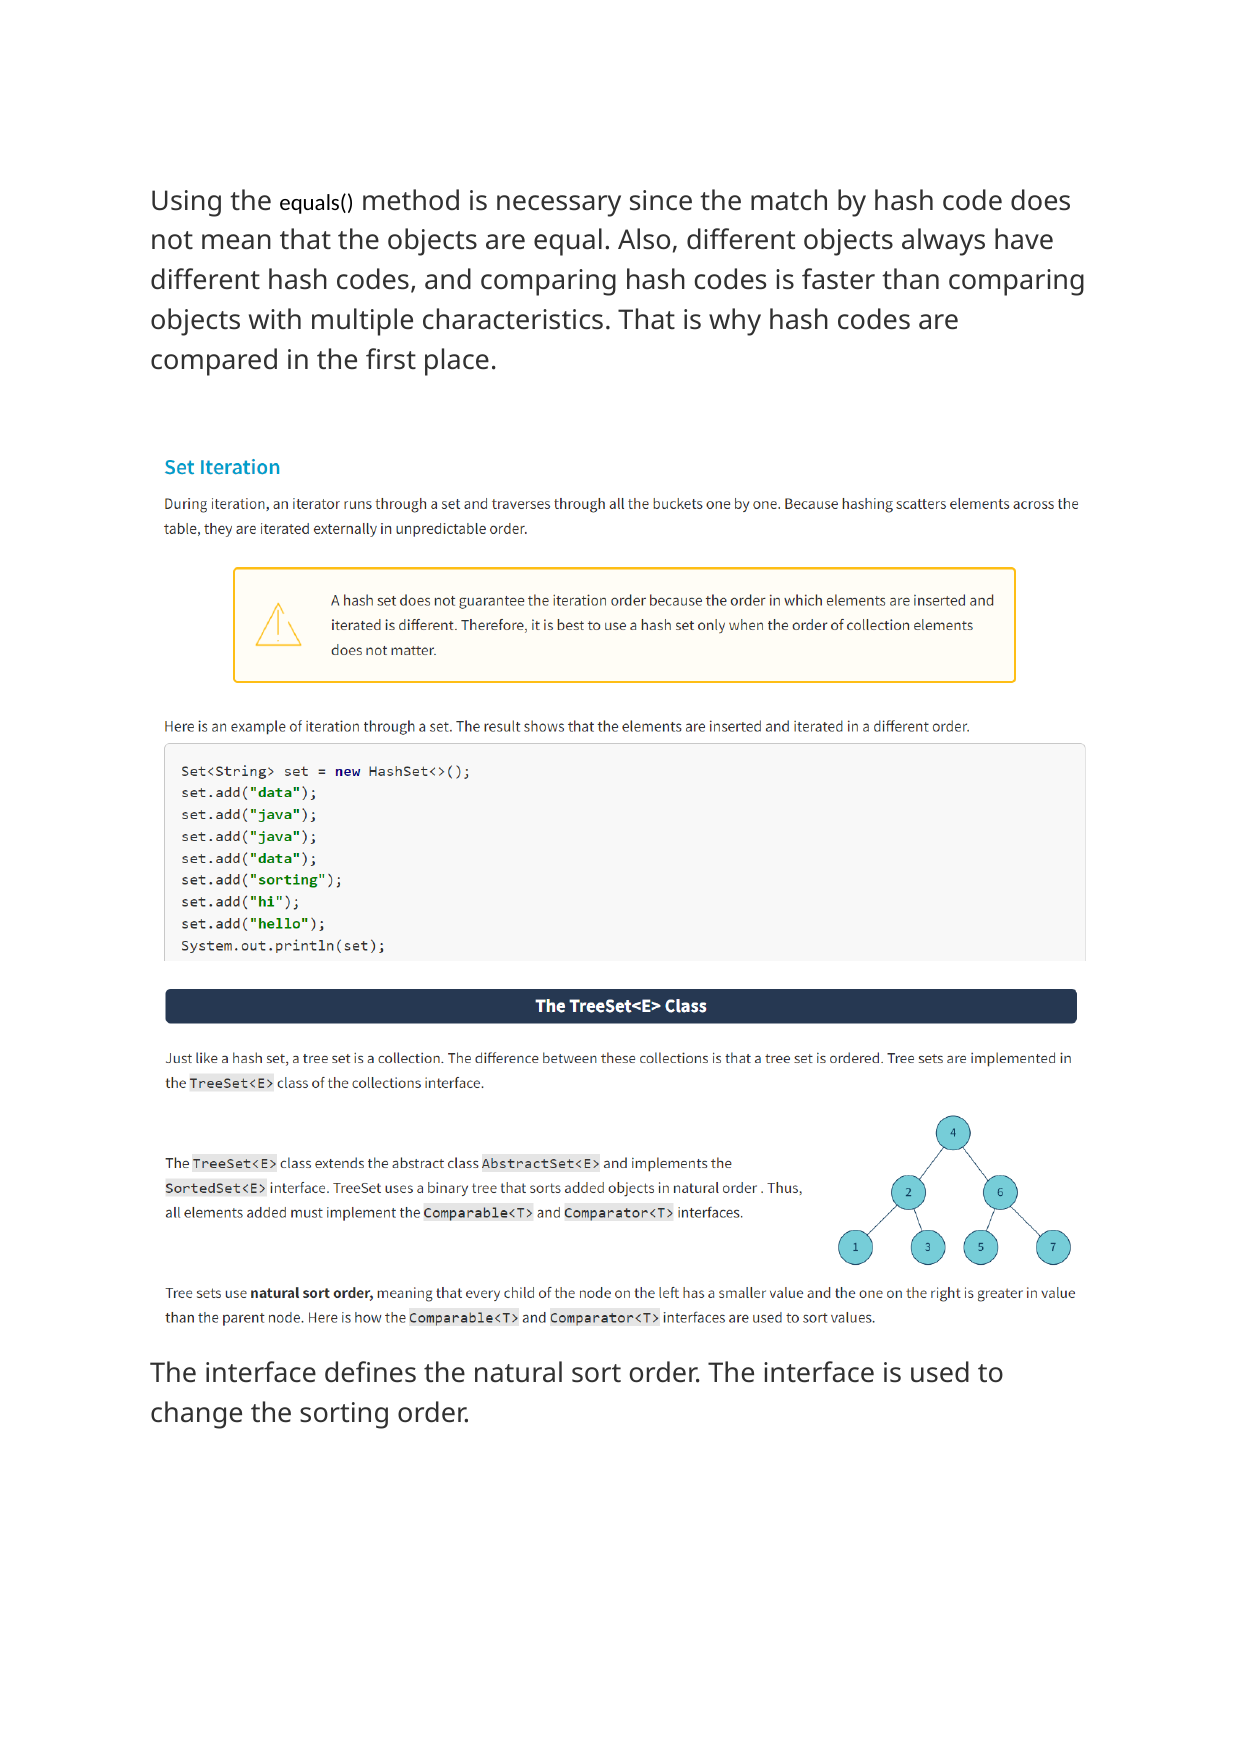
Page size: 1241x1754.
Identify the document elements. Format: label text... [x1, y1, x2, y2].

text The interface defines the natural sort order. The interface is used to change the sorting order. [150, 1354, 1090, 1431]
picture [150, 453, 1091, 961]
text Using the equals() method is necessary since the match by hash code does not mean that the objects are equal. Also, different objects always have different hash codes, and comparing hash codes is faster than comparing objects with multiple characteristics. That is why hash codes are compared in the first place. [150, 150, 1090, 377]
picture [150, 979, 1091, 1336]
